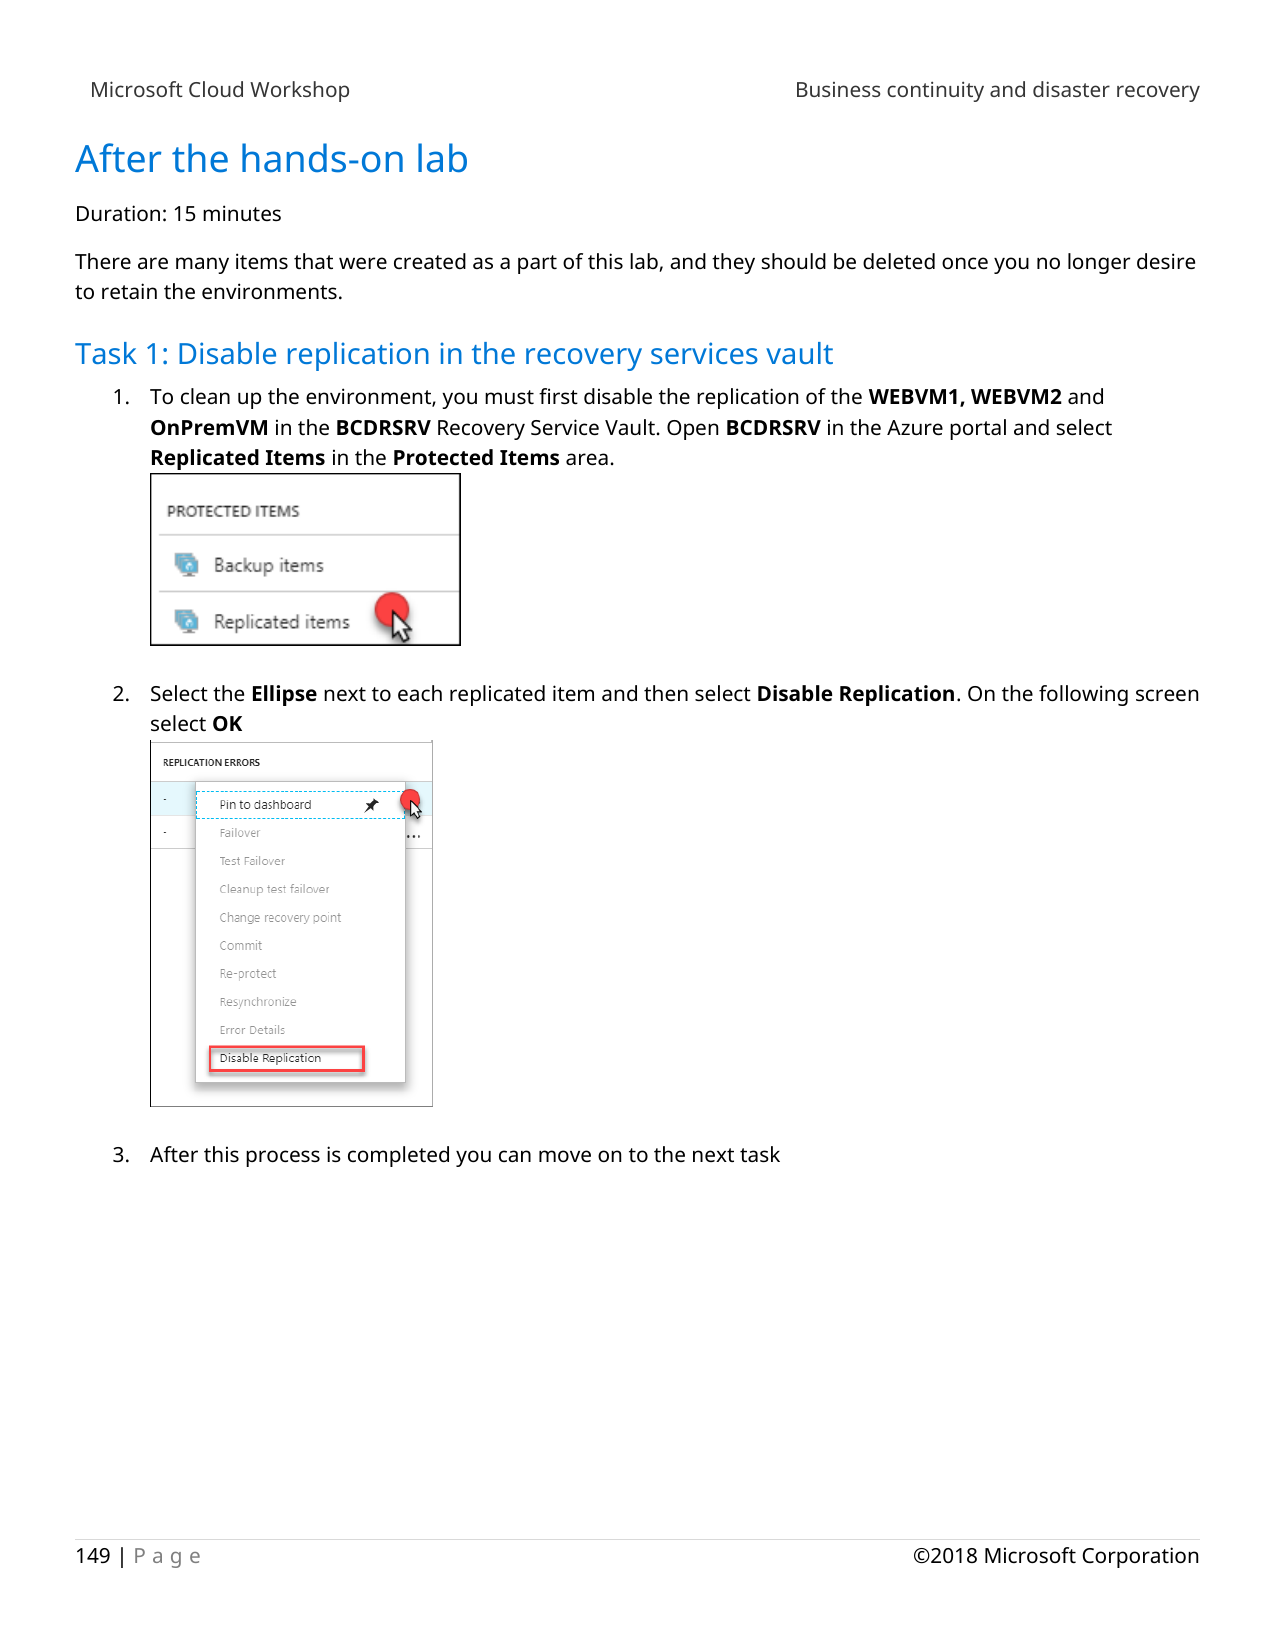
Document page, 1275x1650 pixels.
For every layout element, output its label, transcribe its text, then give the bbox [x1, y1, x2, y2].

list Select the Ellipse next to each replicated item and then select Disable Replication. On the following screen select OK [112, 679, 1200, 738]
text There are many items that were created as a part of this lab, and they should be deleted once you no longer desire to retain the environments. [75, 247, 1200, 306]
picture [150, 740, 433, 1107]
subtitle Task 1: Disable replication in the recovery services vault [75, 333, 1200, 373]
picture [150, 473, 461, 646]
list To clean up the environment, you must first disable the replication of the WEBVM1, WEBVM2 and OnPremVM in the BCDRSRV Recovery Service Vault. Open BCDRSRV in the Azure portal and select Replicated Items in the Protected Items area. [112, 382, 1200, 472]
subtitle After the hands-on lab [75, 132, 1200, 183]
list After this process is completed you can move on to the next task [112, 1140, 1200, 1168]
text Duration: 15 minutes [75, 199, 1200, 228]
